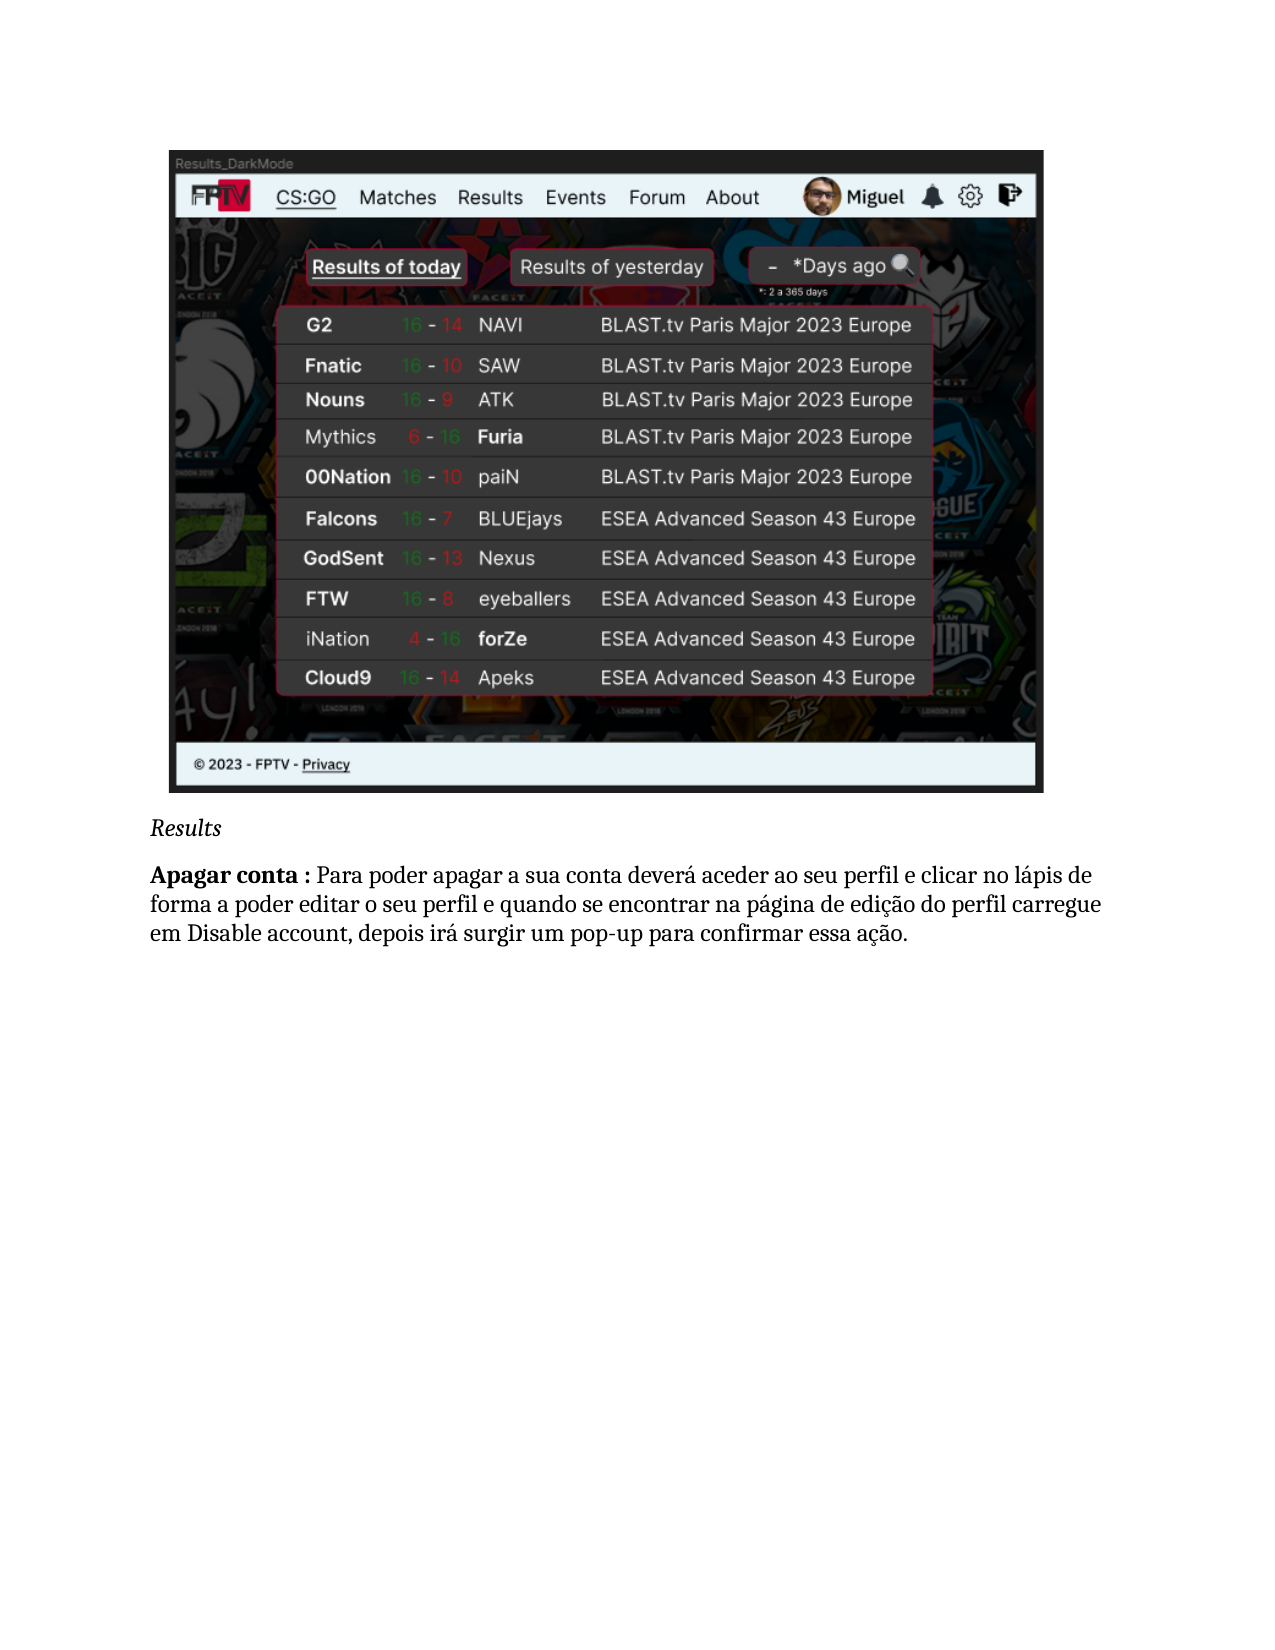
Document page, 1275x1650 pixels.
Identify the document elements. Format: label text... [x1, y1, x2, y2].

text Results [150, 814, 1125, 842]
text Apagar conta : Para poder apagar a sua conta deverá aceder ao seu perfil e clicar no lápis de forma a poder editar o seu perfil e quando se encontrar na página de edição do perfil carregue em Disable account, depois irá surgir um pop-up para confirmar essa ação. [150, 861, 1125, 947]
picture [168, 150, 1044, 793]
